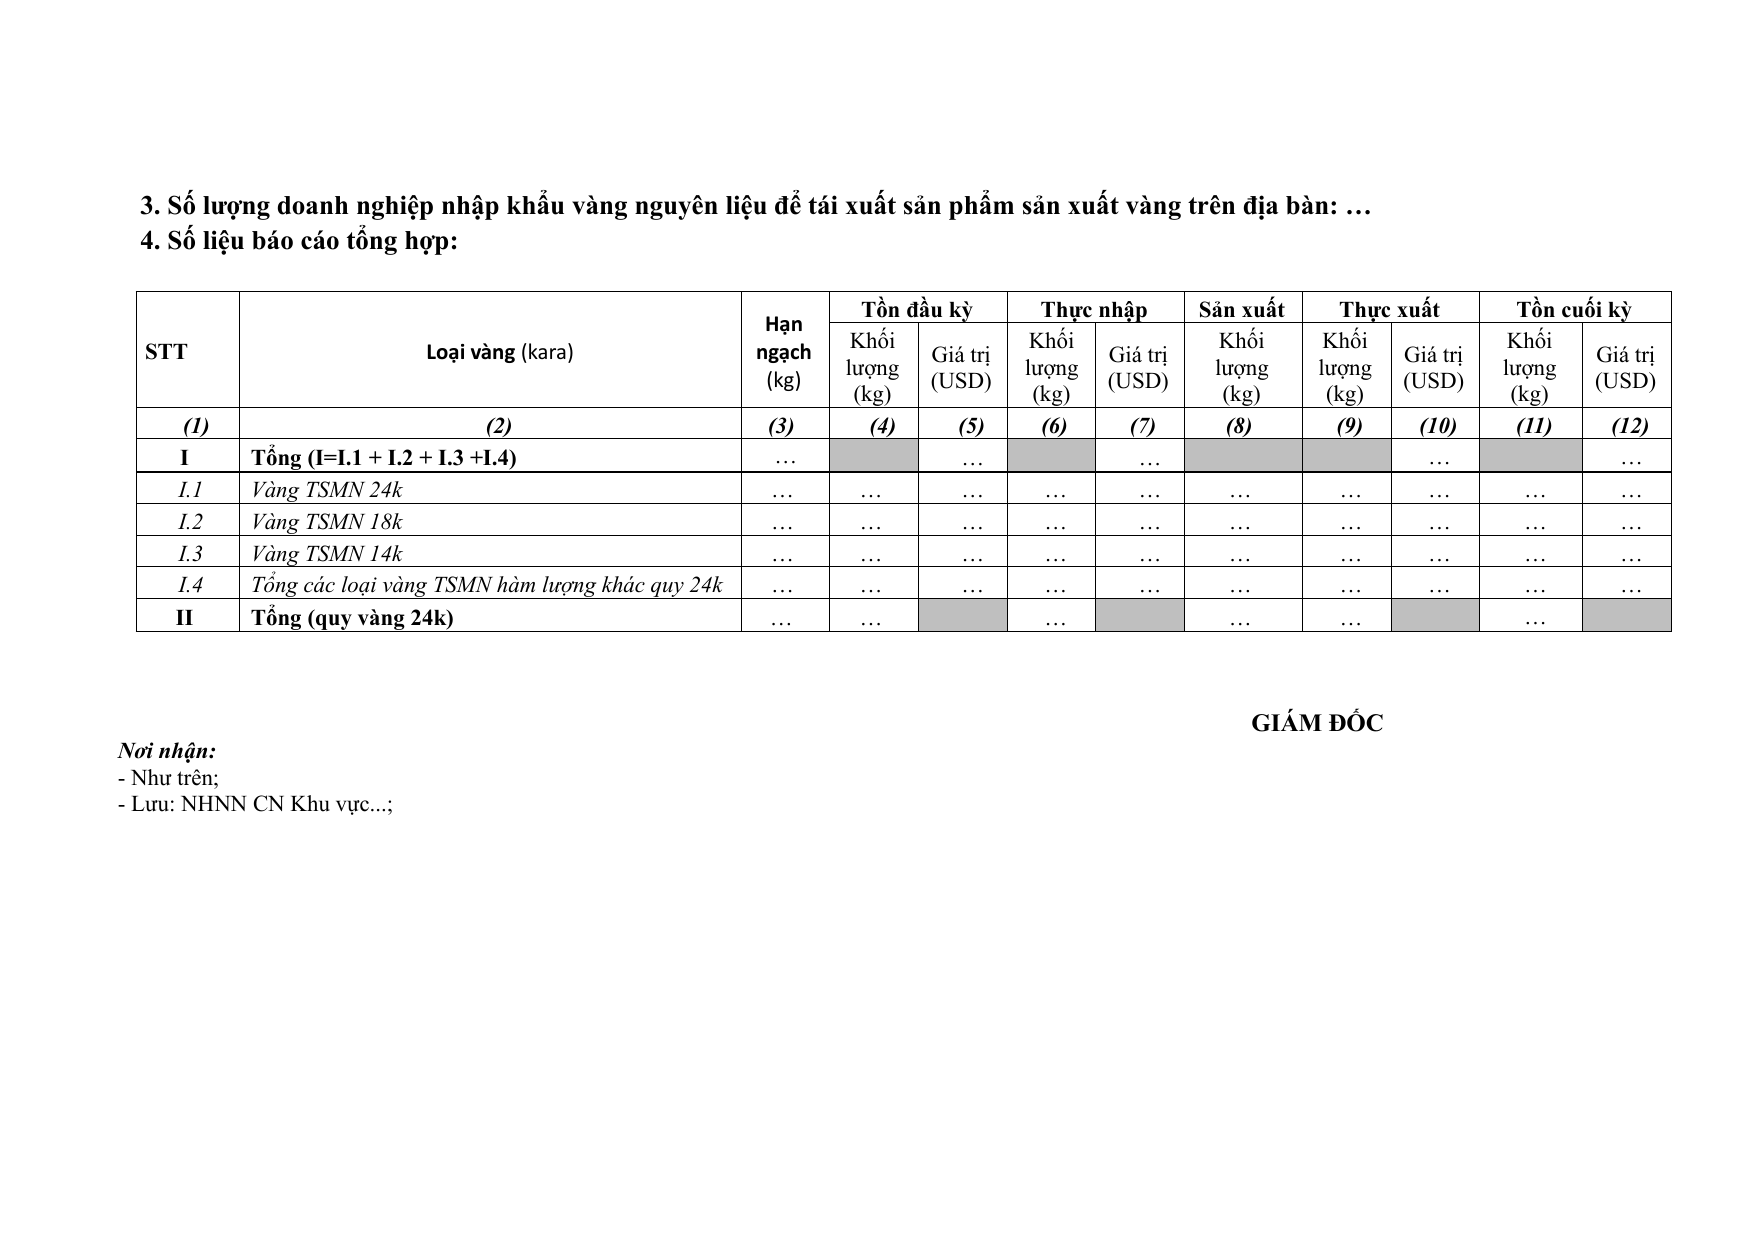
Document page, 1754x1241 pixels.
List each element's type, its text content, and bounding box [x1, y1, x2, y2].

table_header Tồn cuối kỳ [1480, 292, 1671, 322]
table_cell Khối lượng (kg) [1303, 323, 1391, 407]
table_cell … [1583, 439, 1671, 471]
table_cell Khối lượng (kg) [1008, 323, 1095, 407]
table_cell … [830, 473, 918, 503]
table_cell … [742, 473, 829, 503]
table_cell I [137, 439, 239, 471]
table_cell Tổng (I=I.1 + I.2 + I.3 +I.4) [240, 439, 741, 471]
table_header Loại vàng (kara) [240, 292, 741, 407]
table_cell (4) [830, 408, 918, 438]
table_cell … [1392, 504, 1479, 534]
table_cell … [919, 536, 1007, 566]
table_cell … [1583, 473, 1671, 503]
table_cell (5) [919, 408, 1007, 438]
table_cell … [742, 504, 829, 534]
table_header Nơi nhận: - Như trên; - Lưu: NHNN CN Khu vực...; [106, 709, 830, 816]
table_cell … [1392, 536, 1479, 566]
table_cell … [919, 439, 1007, 471]
table_cell (6) [1008, 408, 1095, 438]
table_cell … [742, 599, 829, 631]
table_cell [1096, 599, 1184, 631]
table_cell … [1185, 504, 1302, 534]
table_cell … [1008, 473, 1095, 503]
table_cell … [830, 599, 918, 631]
table_cell … [1096, 504, 1184, 534]
table_cell Tổng các loại vàng TSMN hàm lượng khác quy 24k [240, 567, 741, 598]
table_cell Khối lượng (kg) [1185, 323, 1302, 407]
table_cell (3) [742, 408, 829, 438]
table_header Thực xuất [1303, 292, 1479, 322]
table_cell … [1303, 504, 1391, 534]
table_cell (8) [1185, 408, 1302, 438]
table_cell … [1303, 567, 1391, 598]
table_cell II [137, 599, 239, 631]
table_cell (11) [1480, 408, 1582, 438]
table_cell I.4 [137, 567, 239, 598]
table_cell I.1 [137, 473, 239, 503]
table_header Tồn đầu kỳ [830, 292, 1007, 322]
table_cell … [1096, 439, 1184, 471]
table_cell Khối lượng (kg) [1480, 323, 1582, 407]
table_header STT [137, 292, 239, 407]
table_cell … [1303, 473, 1391, 503]
table_cell … [1185, 536, 1302, 566]
table_cell [1303, 439, 1391, 471]
table_cell Khối lượng (kg) [830, 323, 918, 407]
table_cell I.2 [137, 504, 239, 534]
text 4. Số liệu báo cáo tổng hợp: [106, 224, 1655, 255]
table_cell (12) [1583, 408, 1671, 438]
table_cell [830, 439, 918, 471]
table_cell … [919, 504, 1007, 534]
table_cell … [1392, 439, 1479, 471]
table_header Sản xuất [1185, 292, 1302, 322]
table_header GIÁM ĐỐC [830, 709, 1754, 816]
table_cell … [1008, 567, 1095, 598]
table_cell … [1583, 504, 1671, 534]
table_cell (1) [137, 408, 239, 438]
table_cell … [1008, 504, 1095, 534]
table_cell Vàng TSMN 24k [240, 473, 741, 503]
table_cell [1392, 599, 1479, 631]
table_cell … [1480, 536, 1582, 566]
table_cell … [1096, 567, 1184, 598]
table_cell [1185, 439, 1302, 471]
table_cell … [1480, 567, 1582, 598]
table_cell [1583, 599, 1671, 631]
table_cell … [1392, 567, 1479, 598]
table_cell … [1480, 599, 1582, 631]
table_cell [1008, 439, 1095, 471]
table_cell Giá trị (USD) [919, 323, 1007, 407]
table_cell … [1185, 567, 1302, 598]
table_cell … [1008, 599, 1095, 631]
table_cell (7) [1096, 408, 1184, 438]
table_cell Giá trị (USD) [1583, 323, 1671, 407]
table_cell … [1096, 536, 1184, 566]
table_cell … [830, 567, 918, 598]
table_cell … [1185, 599, 1302, 631]
table_cell (9) [1303, 408, 1391, 438]
text 3. Số lượng doanh nghiệp nhập khẩu vàng nguyên liệu để tái xuất sản phẩm sản xuất vàng trên địa bàn: … [106, 189, 1655, 220]
table_cell … [1583, 567, 1671, 598]
table_cell Tổng (quy vàng 24k) [240, 599, 741, 631]
table_cell … [830, 504, 918, 534]
table_cell Giá trị (USD) [1096, 323, 1184, 407]
table_cell (10) [1392, 408, 1479, 438]
table_cell Giá trị (USD) [1392, 323, 1479, 407]
table_cell … [1303, 536, 1391, 566]
table_header Hạn ngạch (kg) [742, 292, 829, 407]
table_cell … [1008, 536, 1095, 566]
table_cell … [1185, 473, 1302, 503]
table_cell [1480, 439, 1582, 471]
table_cell … [742, 567, 829, 598]
table_cell … [919, 473, 1007, 503]
table_cell … [1583, 536, 1671, 566]
table_cell Vàng TSMN 18k [240, 504, 741, 534]
table_cell [919, 599, 1007, 631]
table_cell … [1303, 599, 1391, 631]
table_cell … [830, 536, 918, 566]
table_cell Vàng TSMN 14k [240, 536, 741, 566]
table_cell … [1392, 473, 1479, 503]
table_cell … [919, 567, 1007, 598]
table_cell … [742, 439, 829, 471]
table_cell … [742, 536, 829, 566]
table_cell (2) [240, 408, 741, 438]
table_cell … [1480, 473, 1582, 503]
table_cell … [1096, 473, 1184, 503]
table_cell … [1480, 504, 1582, 534]
table_cell I.3 [137, 536, 239, 566]
table_header Thực nhập [1008, 292, 1184, 322]
